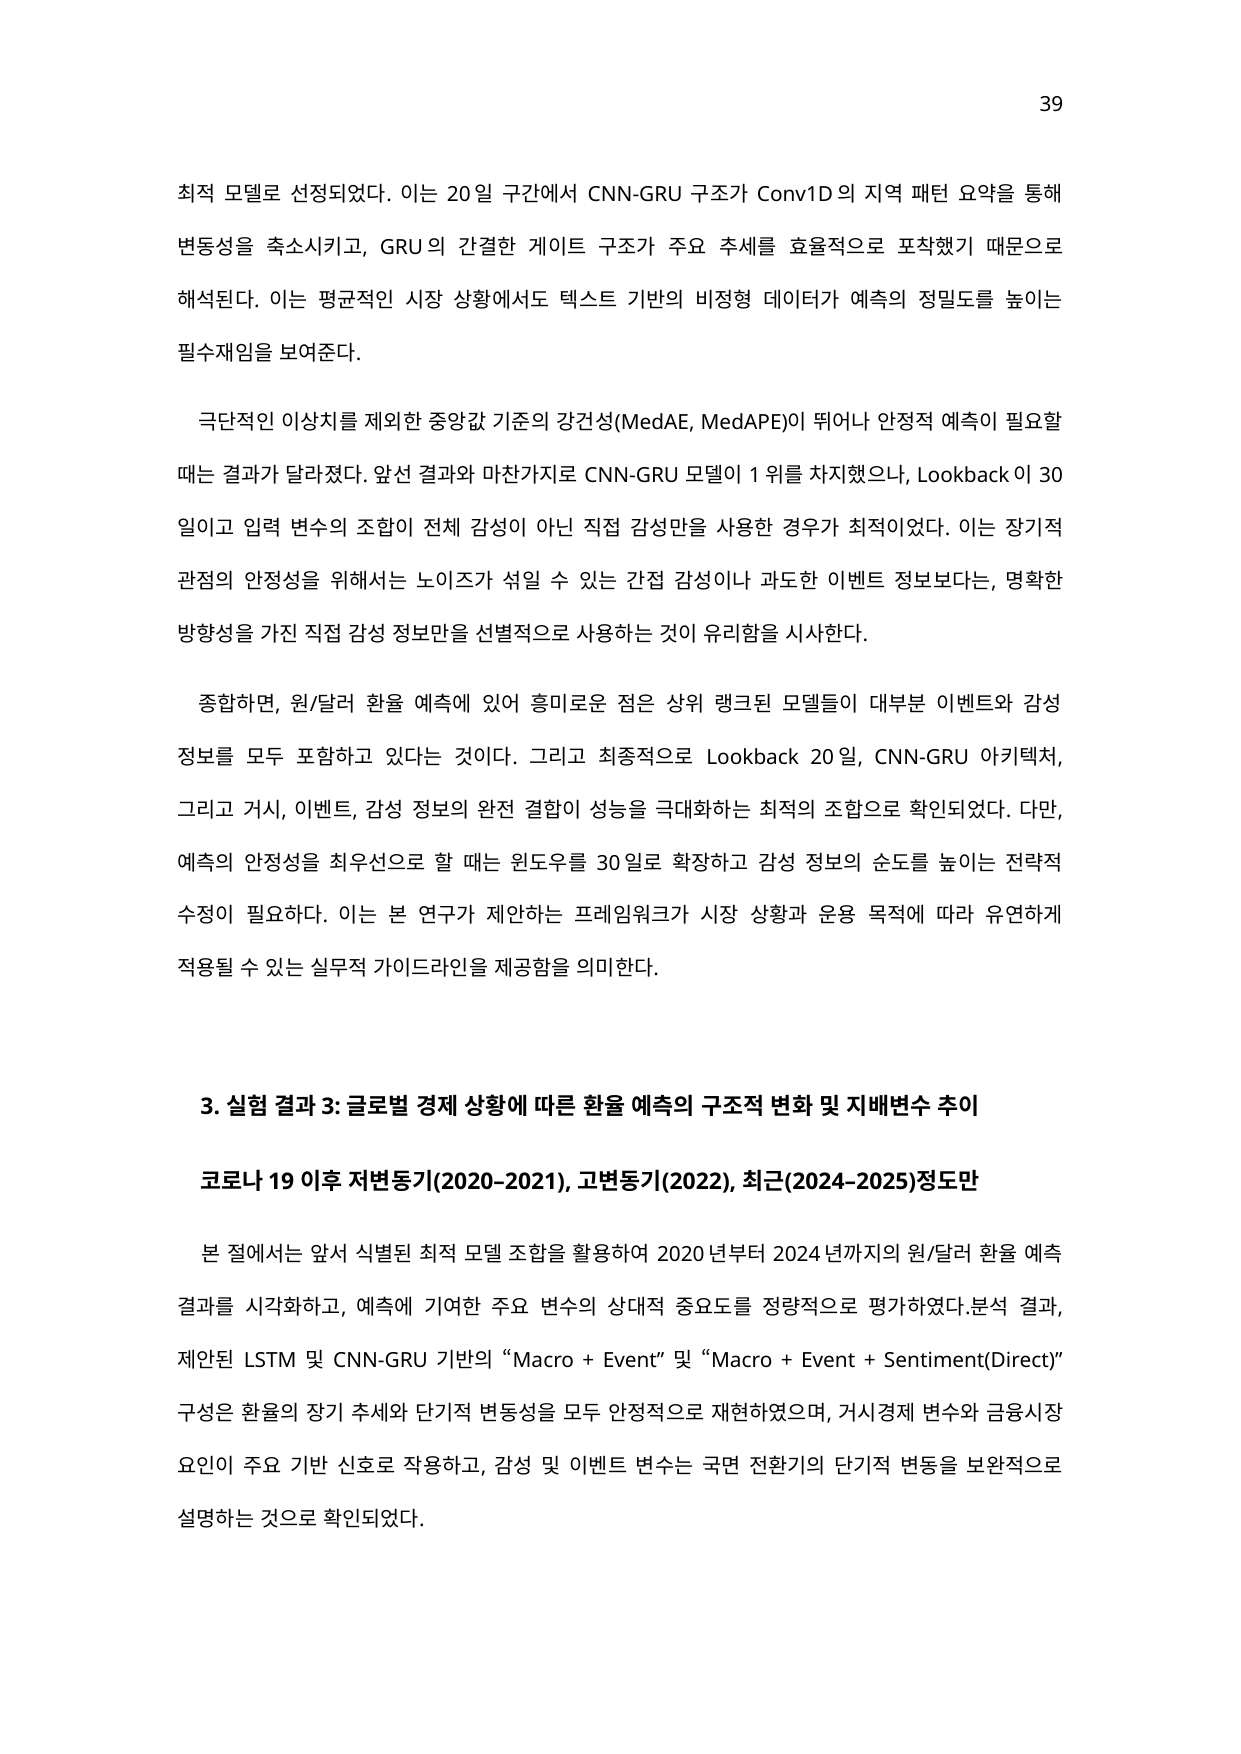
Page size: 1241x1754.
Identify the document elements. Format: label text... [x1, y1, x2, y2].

text 종합하면, 원/달러 환율 예측에 있어 흥미로운 점은 상위 랭크된 모델들이 대부분 이벤트와 감성 정보를 모두 포함하고 있다는 것이다. 그리고 최종적으로 Lookback 20일, CNN-GRU 아키텍처, 그리고 거시, 이벤트, 감성 정보의 완전 결합이 성능을 극대화하는 최적의 조합으로 확인되었다. 다만, 예측의 안정성을 최우선으로 할 때는 윈도우를 30일로 확장하고 감성 정보의 순도를 높이는 전략적 수정이 필요하다. 이는 본 연구가 제안하는 프레임워크가 시장 상황과 운용 목적에 따라 유연하게 적용될 수 있는 실무적 가이드라인을 제공함을 의미한다. [177, 687, 1063, 982]
text 본 절에서는 앞서 식별된 최적 모델 조합을 활용하여 2020년부터 2024년까지의 원/달러 환율 예측 결과를 시각화하고, 예측에 기여한 주요 변수의 상대적 중요도를 정량적으로 평가하였다.분석 결과, 제안된 LSTM 및 CNN-GRU 기반의 “Macro + Event” 및 “Macro + Event + Sentiment(Direct)” 구성은 환율의 장기 추세와 단기적 변동성을 모두 안정적으로 재현하였으며, 거시경제 변수와 금융시장 요인이 주요 기반 신호로 작용하고, 감성 및 이벤트 변수는 국면 전환기의 단기적 변동을 보완적으로 설명하는 것으로 확인되었다. [177, 1238, 1063, 1532]
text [177, 177, 1063, 366]
text 극단적인 이상치를 제외한 중앙값 기준의 강건성(MedAE, MedAPE)이 뛰어나 안정적 예측이 필요할 때는 결과가 달라졌다. 앞선 결과와 마찬가지로 CNN-GRU 모델이 1위를 차지했으나, Lookback이 30일이고 입력 변수의 조합이 전체 감성이 아닌 직접 감성만을 사용한 경우가 최적이었다. 이는 장기적 관점의 안정성을 위해서는 노이즈가 섞일 수 있는 간접 감성이나 과도한 이벤트 정보보다는, 명확한 방향성을 가진 직접 감성 정보만을 선별적으로 사용하는 것이 유리함을 시사한다. [177, 406, 1063, 648]
text 코로나19 이후 저변동기(2020–2021), 고변동기(2022), 최근(2024–2025)정도만 [177, 1163, 1063, 1196]
text 3. 실험 결과3: 글로벌 경제 상황에 따른 환율 예측의 구조적 변화 및 지배변수 추이 [177, 1088, 1063, 1121]
